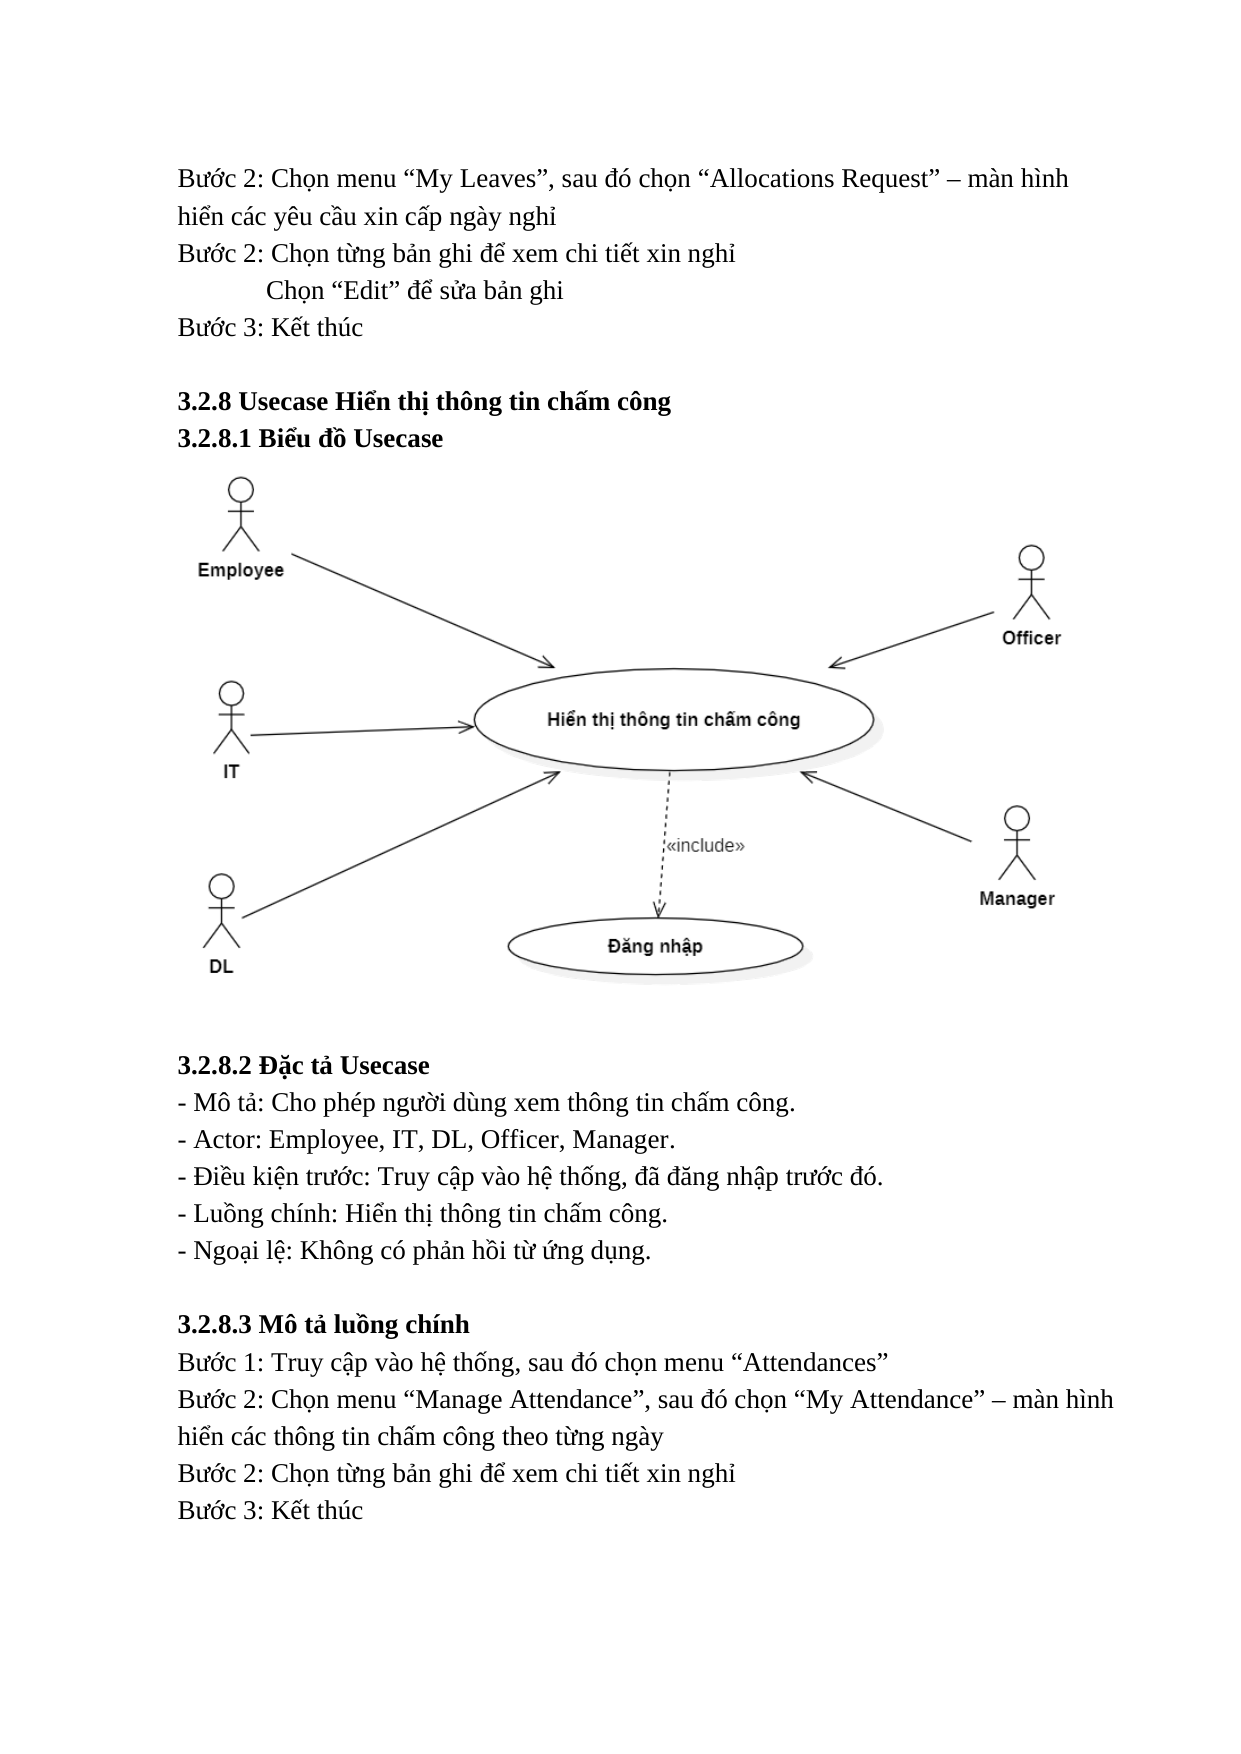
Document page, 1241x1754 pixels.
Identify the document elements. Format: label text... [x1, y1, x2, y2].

text Bước 1: Truy cập vào hệ thống, sau đó chọn menu “Attendances” [177, 1345, 1122, 1378]
text Bước 2: Chọn menu “Manage Attendance”, sau đó chọn “My Attendance” – màn hình hiển các thông tin chấm công theo từng ngày [177, 1382, 1122, 1452]
text 3.2.8.1 Biểu đồ Usecase [177, 422, 1122, 454]
text 3.2.8.3 Mô tả luồng chính [177, 1308, 1122, 1341]
text Bước 3: Kết thúc [177, 311, 1122, 343]
picture [177, 462, 1123, 1041]
text Bước 2: Chọn từng bản ghi để xem chi tiết xin nghỉ [177, 1457, 1122, 1489]
text - Actor: Employee, IT, DL, Officer, Manager. [177, 1123, 1122, 1155]
text - Điều kiện trước: Truy cập vào hệ thống, đã đăng nhập trước đó. [177, 1160, 1122, 1192]
text Bước 2: Chọn từng bản ghi để xem chi tiết xin nghỉ [177, 236, 1122, 269]
text Bước 2: Chọn menu “My Leaves”, sau đó chọn “Allocations Request” – màn hình hiển các yêu cầu xin cấp ngày nghỉ [177, 162, 1122, 232]
text - Ngoại lệ: Không có phản hồi từ ứng dụng. [177, 1234, 1122, 1266]
list Chọn “Edit” để sửa bản ghi [252, 273, 1122, 306]
text Bước 3: Kết thúc [177, 1494, 1122, 1526]
text - Luồng chính: Hiển thị thông tin chấm công. [177, 1197, 1122, 1229]
text - Mô tả: Cho phép người dùng xem thông tin chấm công. [177, 1086, 1122, 1118]
text 3.2.8.2 Đặc tả Usecase [177, 1048, 1122, 1081]
text 3.2.8 Usecase Hiển thị thông tin chấm công [177, 385, 1122, 417]
